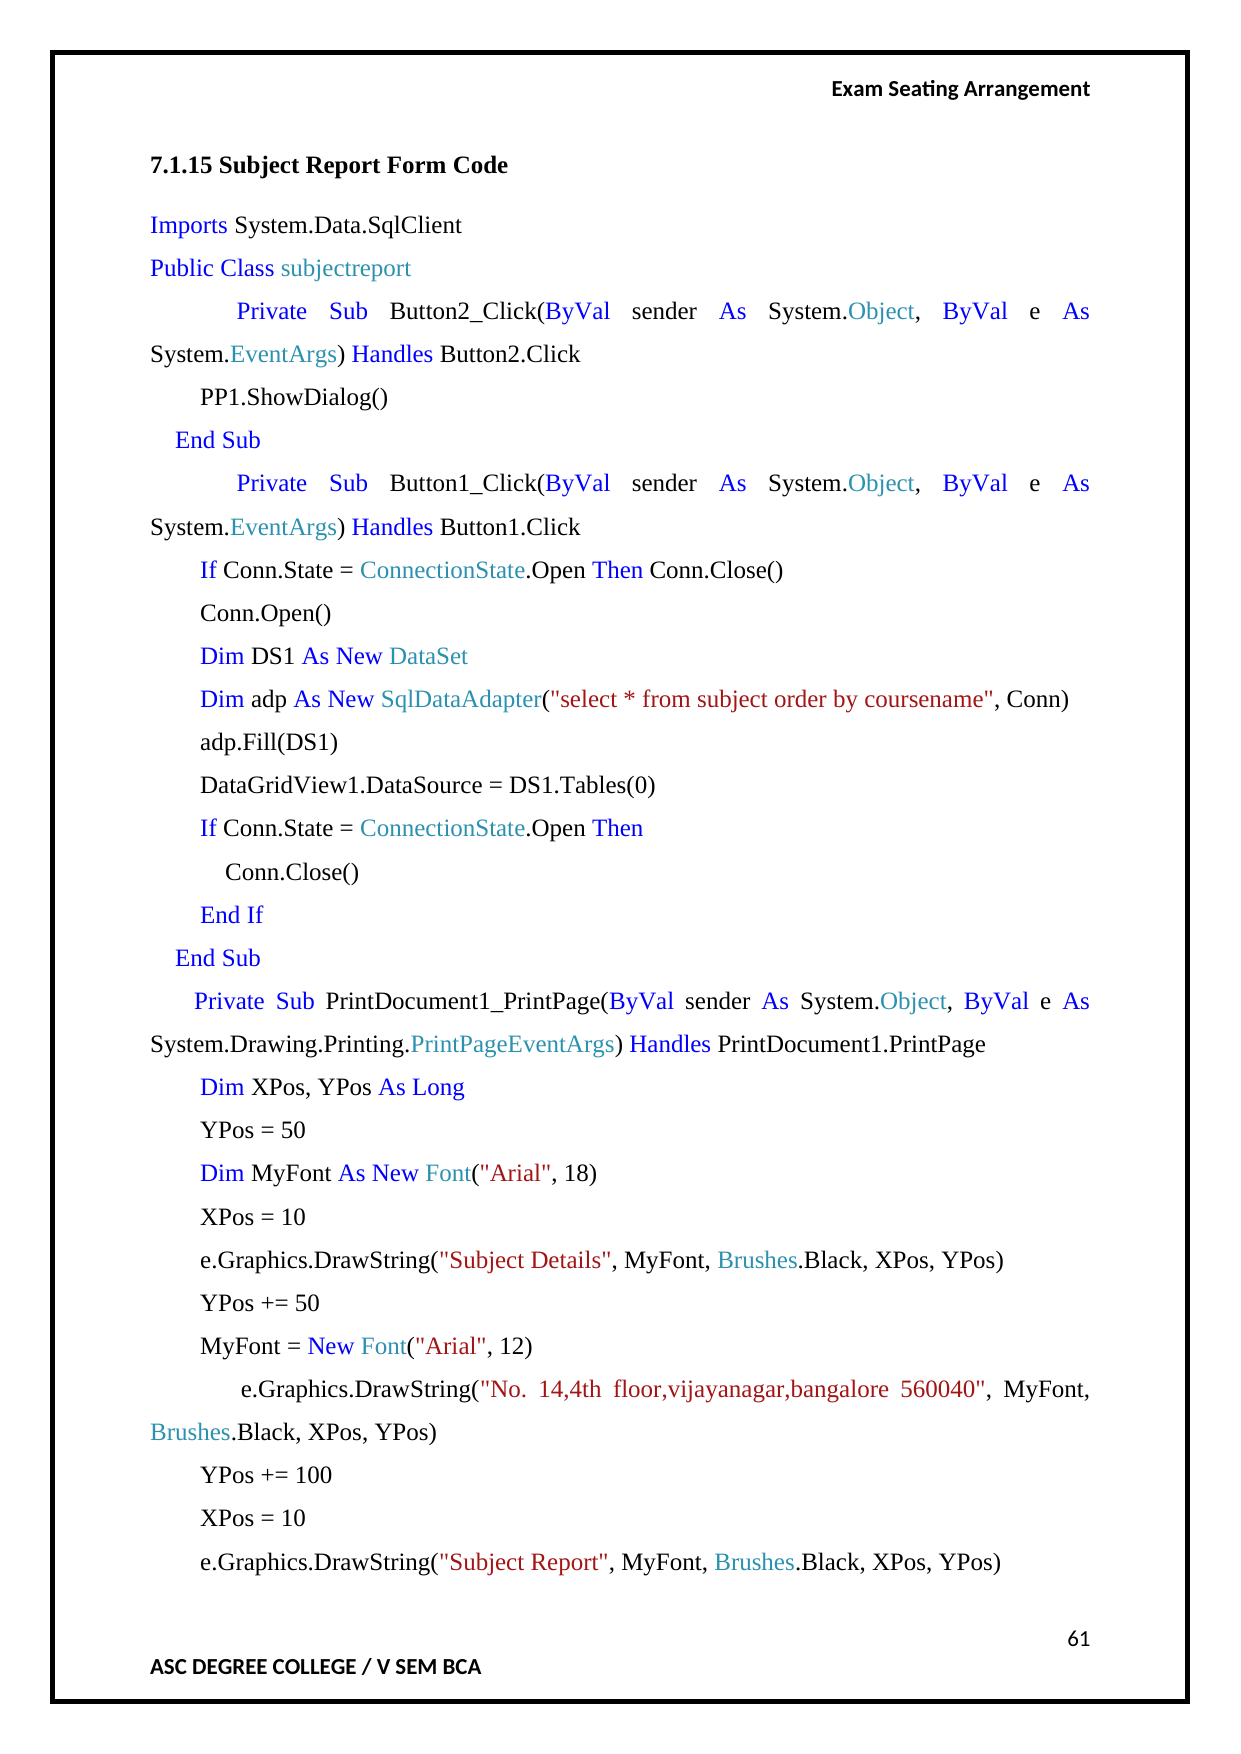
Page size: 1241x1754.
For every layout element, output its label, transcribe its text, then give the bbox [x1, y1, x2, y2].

text YPos += 100 [150, 1460, 1090, 1489]
text End If [150, 900, 1090, 928]
text End Sub [150, 943, 1090, 972]
text Public Class subjectreport [150, 253, 1090, 282]
text Dim adp As New SqlDataAdapter("select * from subject order by coursename", Conn) [150, 684, 1090, 713]
text Private Sub Button1_Click(ByVal sender As System.Object, ByVal e As System.EventArgs) Handles Button1.Click [150, 468, 1090, 540]
text If Conn.State = ConnectionState.Open Then [150, 813, 1090, 842]
text PP1.ShowDialog() [150, 382, 1090, 411]
text Private Sub Button2_Click(ByVal sender As System.Object, ByVal e As System.EventArgs) Handles Button2.Click [150, 296, 1090, 368]
text If Conn.State = ConnectionState.Open Then Conn.Close() [150, 555, 1090, 583]
text XPos = 10 [150, 1503, 1090, 1532]
text 7.1.15 Subject Report Form Code [150, 150, 1090, 179]
text XPos = 10 [150, 1202, 1090, 1230]
text DataGridView1.DataSource = DS1.Tables(0) [150, 770, 1090, 799]
text Dim XPos, YPos As Long [150, 1072, 1090, 1101]
text e.Graphics.DrawString("Subject Details", MyFont, Brushes.Black, XPos, YPos) [150, 1245, 1090, 1273]
text Conn.Close() [150, 857, 1090, 885]
text YPos = 50 [150, 1115, 1090, 1144]
text Conn.Open() [150, 598, 1090, 627]
text MyFont = New Font("Arial", 12) [150, 1331, 1090, 1360]
text End Sub [150, 425, 1090, 454]
text Dim DS1 As New DataSet [150, 641, 1090, 670]
text adp.Fill(DS1) [150, 727, 1090, 756]
text Private Sub PrintDocument1_PrintPage(ByVal sender As System.Object, ByVal e As System.Drawing.Printing.PrintPageEventArgs) Handles PrintDocument1.PrintPage [150, 986, 1090, 1058]
text YPos += 50 [150, 1288, 1090, 1317]
text e.Graphics.DrawString("Subject Report", MyFont, Brushes.Black, XPos, YPos) [150, 1547, 1090, 1575]
text e.Graphics.DrawString("No. 14,4th floor,vijayanagar,bangalore 560040", MyFont, Brushes.Black, XPos, YPos) [150, 1374, 1090, 1446]
text Imports System.Data.SqlClient [150, 210, 1090, 238]
text Dim MyFont As New Font("Arial", 18) [150, 1158, 1090, 1187]
